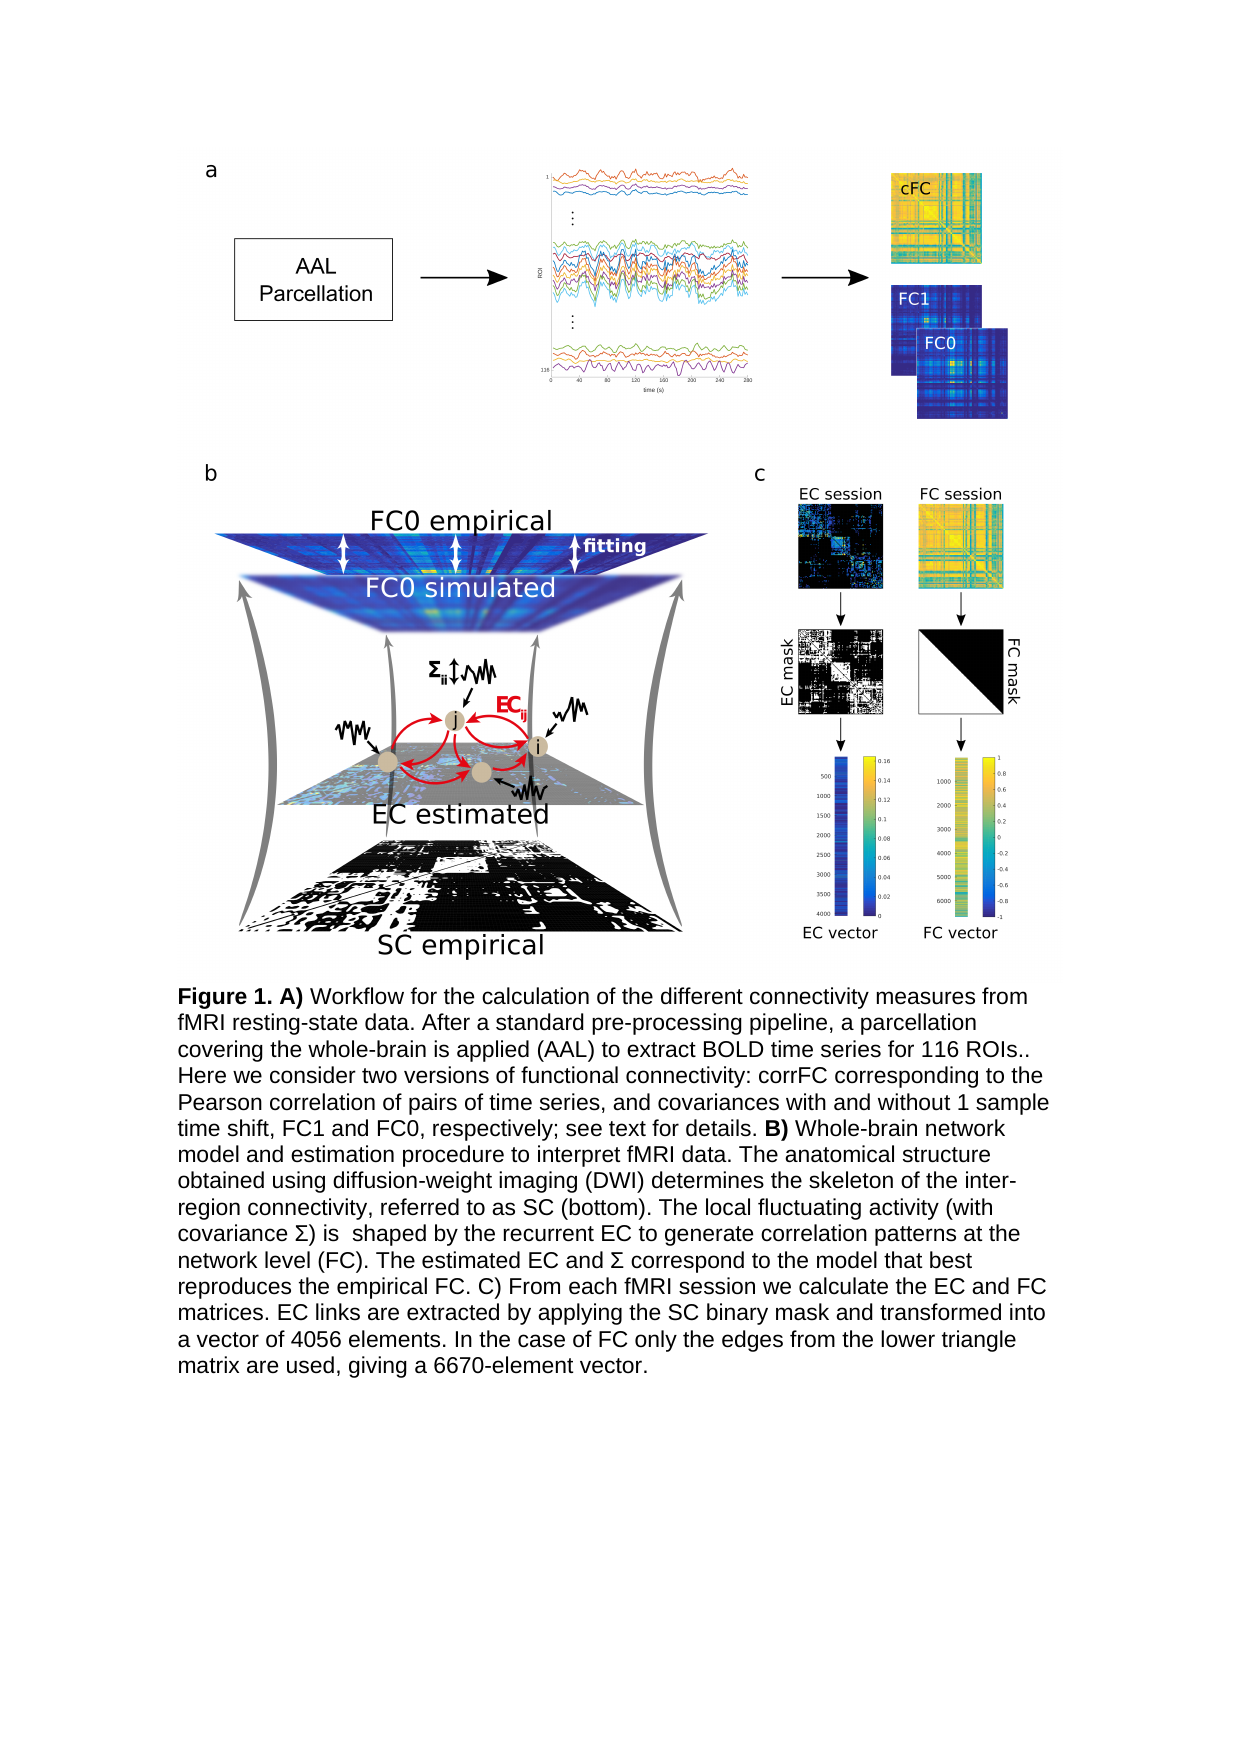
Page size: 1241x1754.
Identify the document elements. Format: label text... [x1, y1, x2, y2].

picture [177, 147, 1063, 983]
text Figure 1. A) Workflow for the calculation of the different connectivity measures from fMRI resting-state data. After a standard pre-processing pipeline, a parcellation covering the whole-brain is applied (AAL) to extract BOLD time series for 116 ROIs.. Here we consider two versions of functional connectivity: corrFC corresponding to the Pearson correlation of pairs of time series, and covariances with and without 1 sample time shift, FC1 and FC0, respectively; see text for details. B) Whole-brain network model and estimation procedure to interpret fMRI data. The anatomical structure obtained using diffusion-weight imaging (DWI) determines the skeleton of the inter-region connectivity, referred to as SC (bottom). The local fluctuating activity (with covariance Σ) is shaped by the recurrent EC to generate correlation patterns at the network level (FC). The estimated EC and Σ correspond to the model that best reproduces the empirical FC. C) From each fMRI session we calculate the EC and FC matrices. EC links are extracted by applying the SC binary mask and transformed into a vector of 4056 elements. In the case of FC only the edges from the lower triangle matrix are used, giving a 6670-element vector. [177, 983, 1063, 1378]
